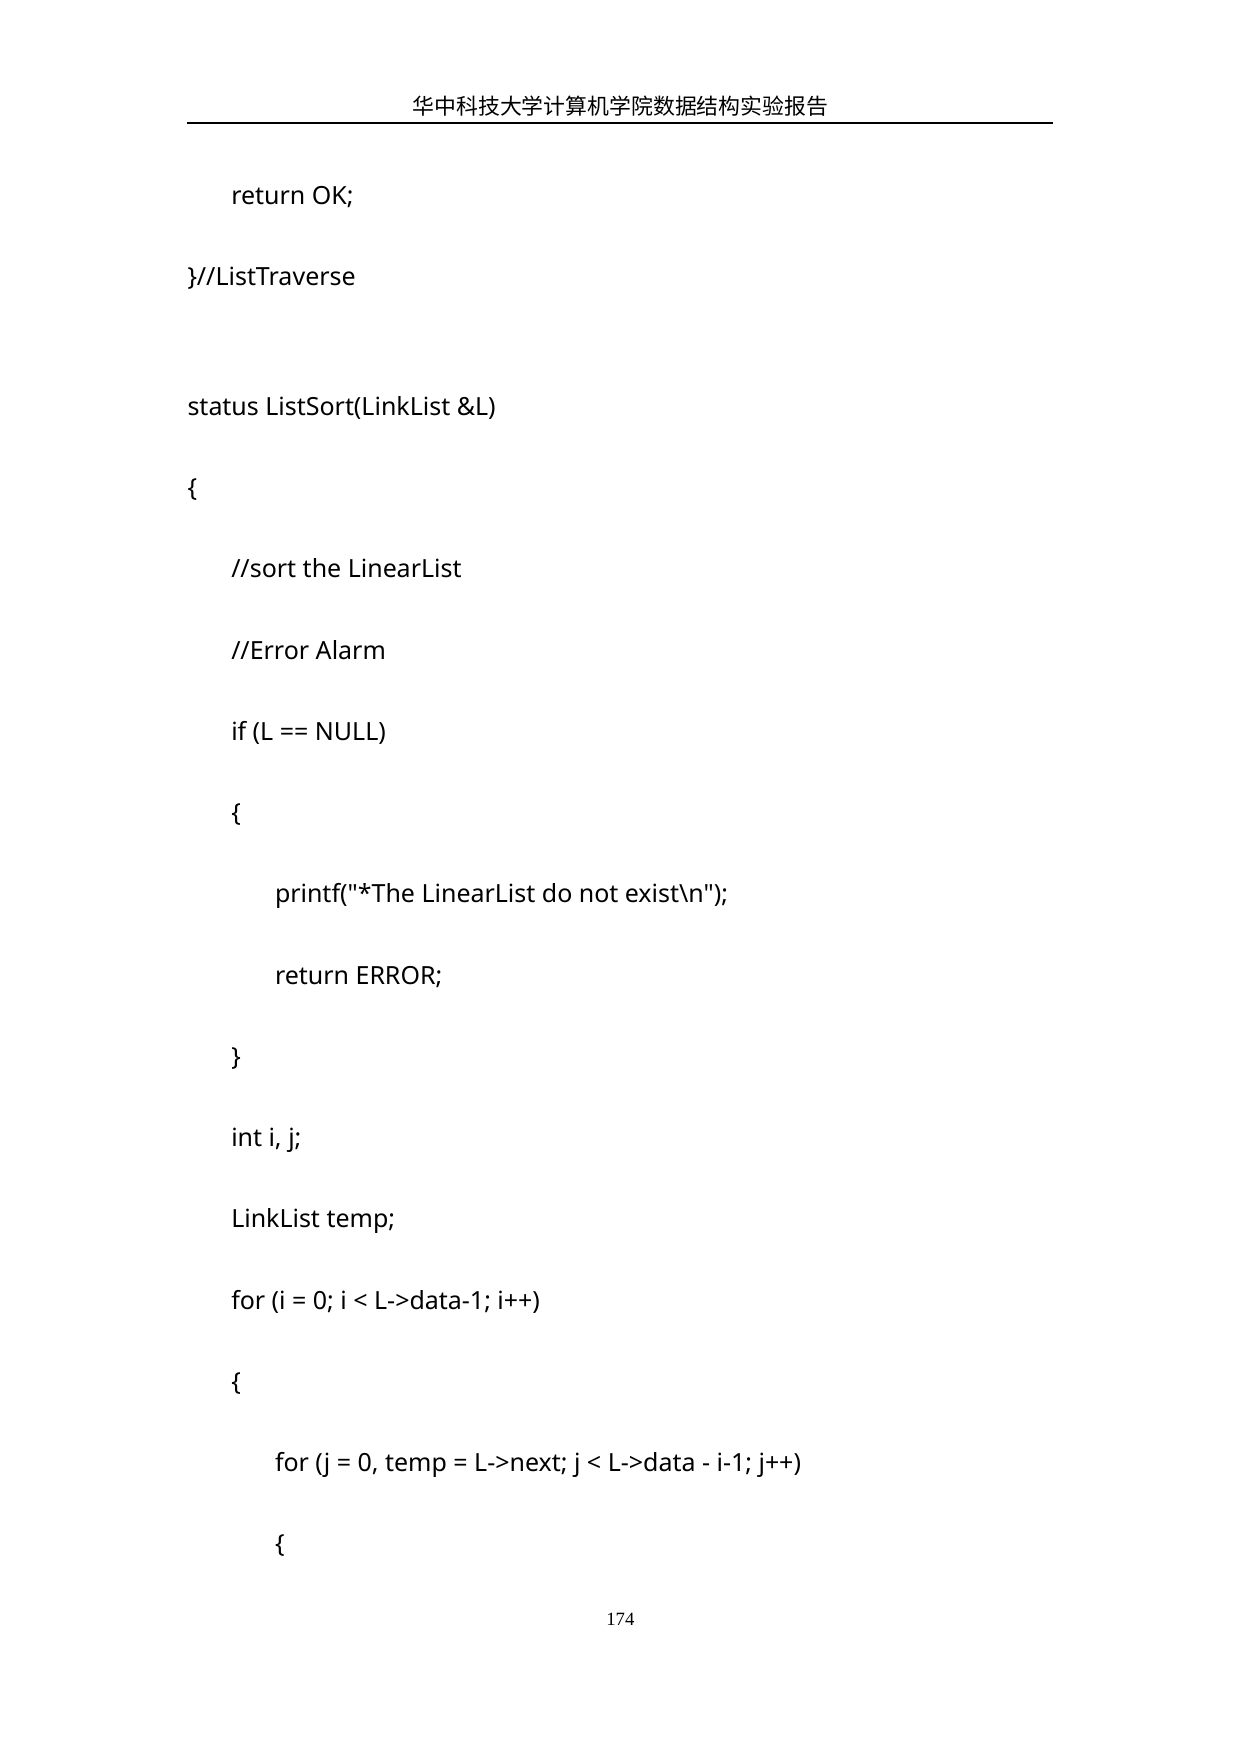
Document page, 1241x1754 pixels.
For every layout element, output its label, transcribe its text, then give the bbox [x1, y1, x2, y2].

text for (i = 0; i < L->data-1; i++) [187, 1267, 1053, 1332]
text LinkList temp; [187, 1186, 1053, 1251]
text { [187, 779, 1053, 844]
text if (L == NULL) [187, 698, 1053, 763]
text } [187, 1023, 1053, 1088]
text }//ListTraverse [187, 243, 1053, 308]
text for (j = 0, temp = L->next; j < L->data - i-1; j++) [187, 1429, 1053, 1494]
text { [187, 1511, 1053, 1576]
text status ListSort(LinkList &L) [187, 373, 1053, 438]
text { [187, 1348, 1053, 1413]
text printf("*The LinearList do not exist\n"); [187, 861, 1053, 926]
text int i, j; [187, 1104, 1053, 1169]
text //Error Alarm [187, 617, 1053, 682]
text //sort the LinearList [187, 536, 1053, 601]
text return ERROR; [187, 942, 1053, 1007]
text { [187, 454, 1053, 519]
text return OK; [187, 162, 1053, 227]
